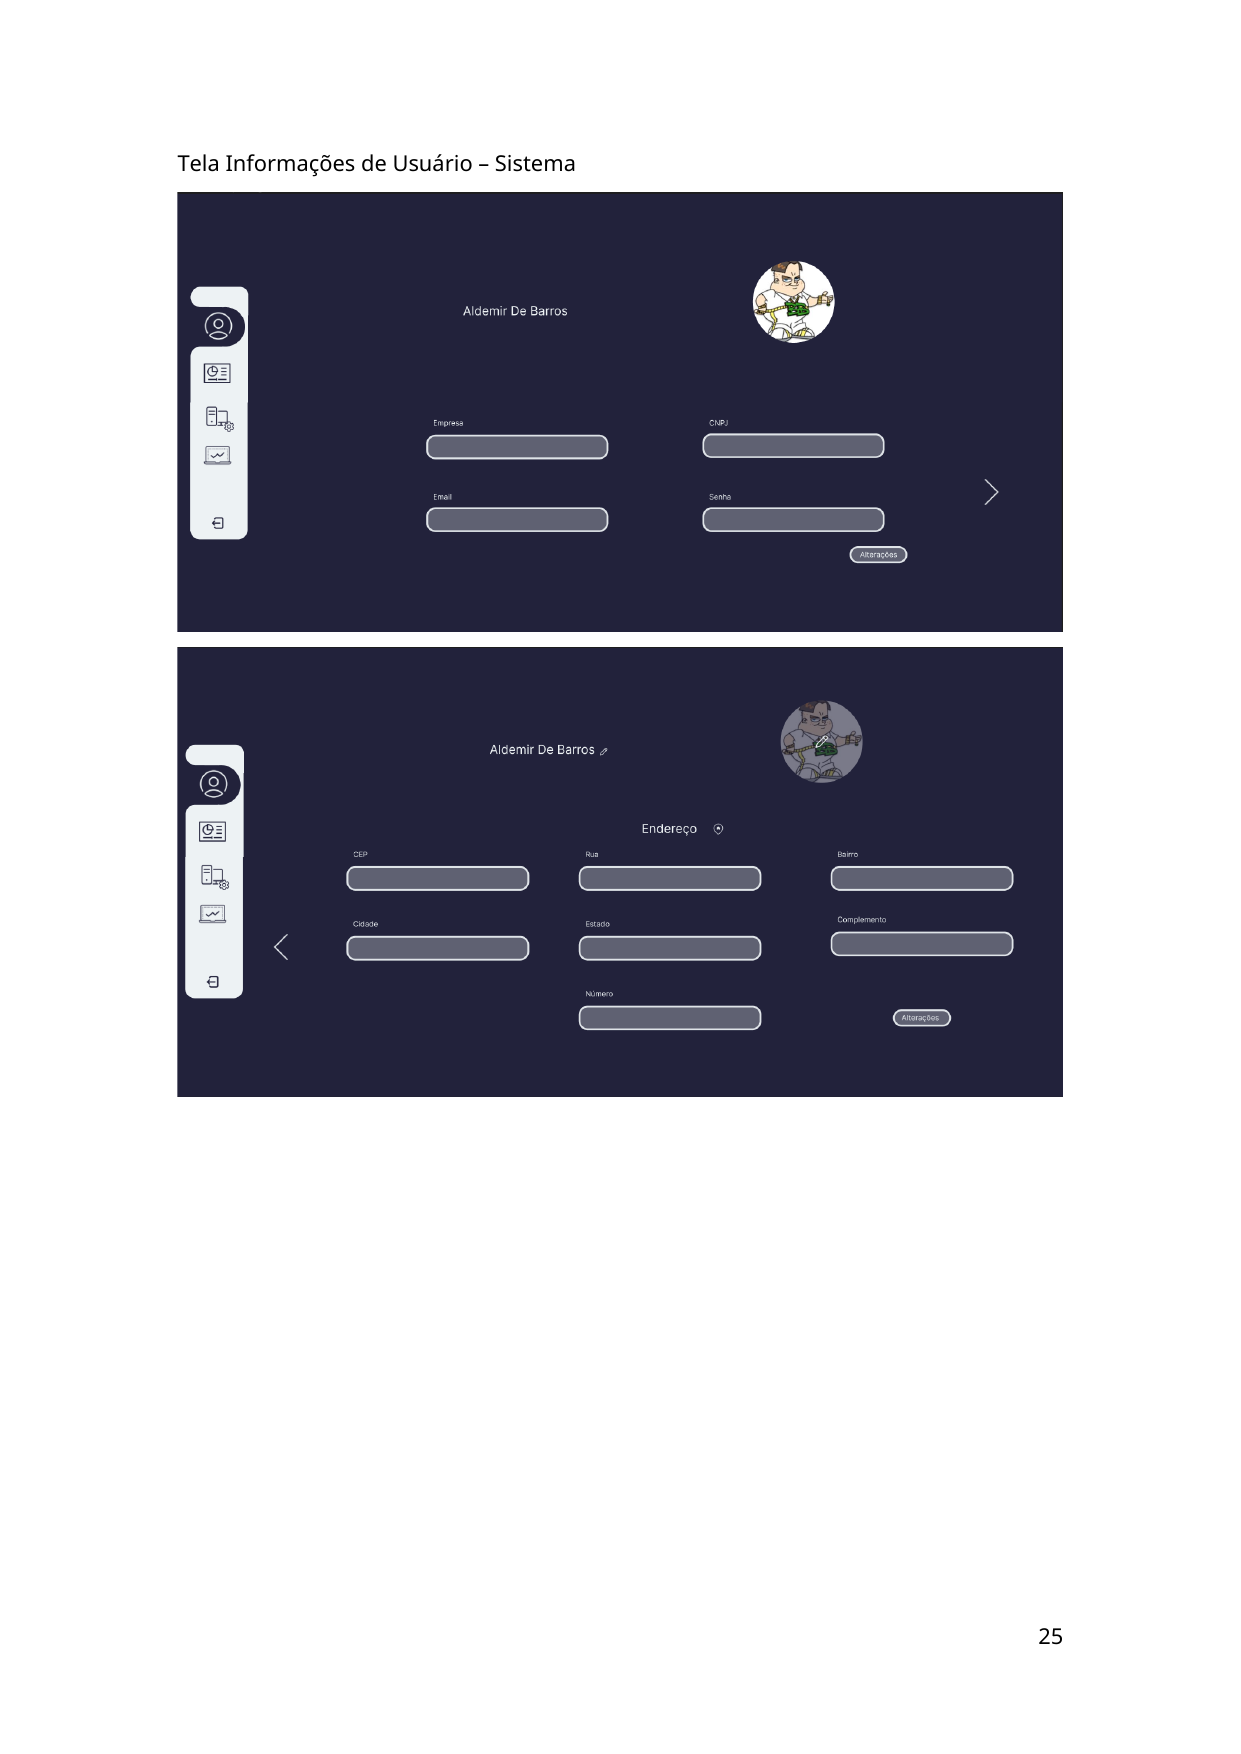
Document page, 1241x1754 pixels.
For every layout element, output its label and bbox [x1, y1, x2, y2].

picture [177, 647, 1063, 1097]
picture [177, 192, 1063, 632]
